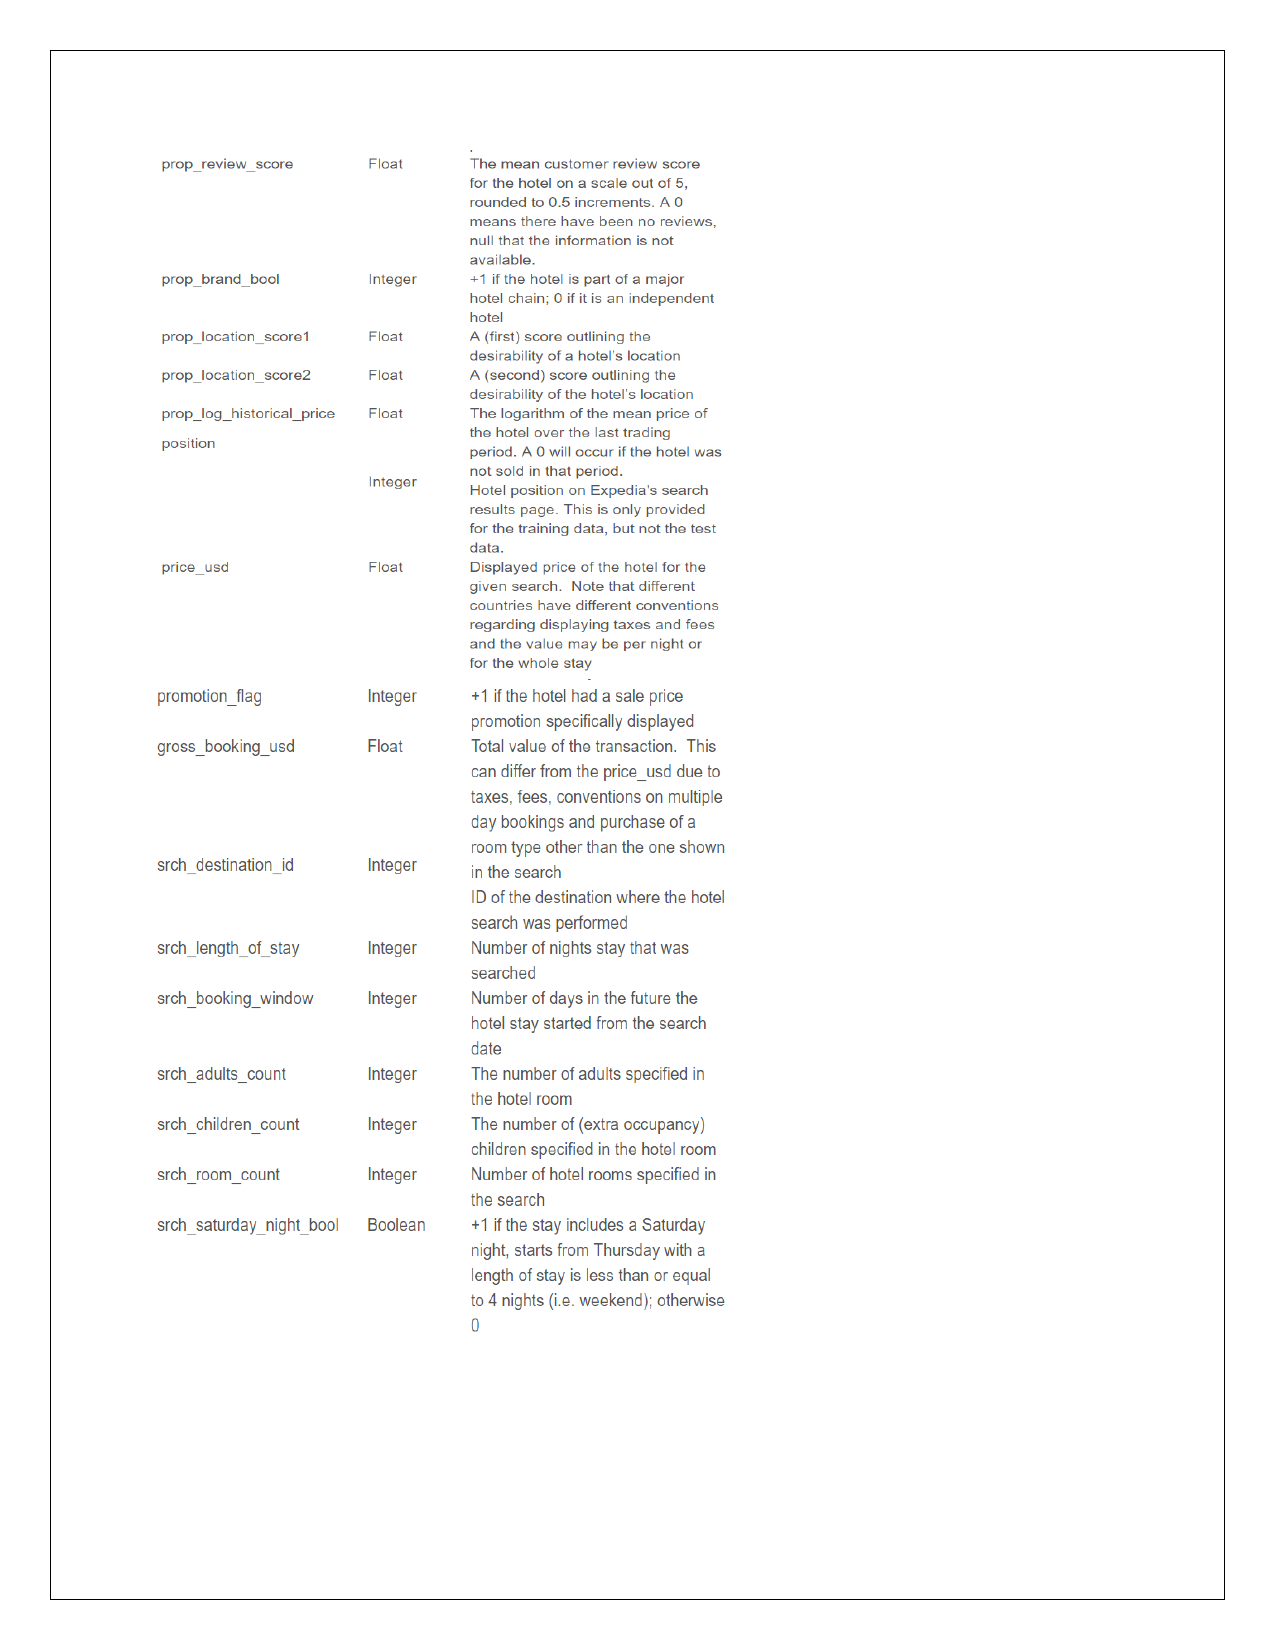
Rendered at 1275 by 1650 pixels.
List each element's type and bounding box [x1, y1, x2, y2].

picture [150, 679, 737, 1332]
picture [150, 150, 739, 673]
